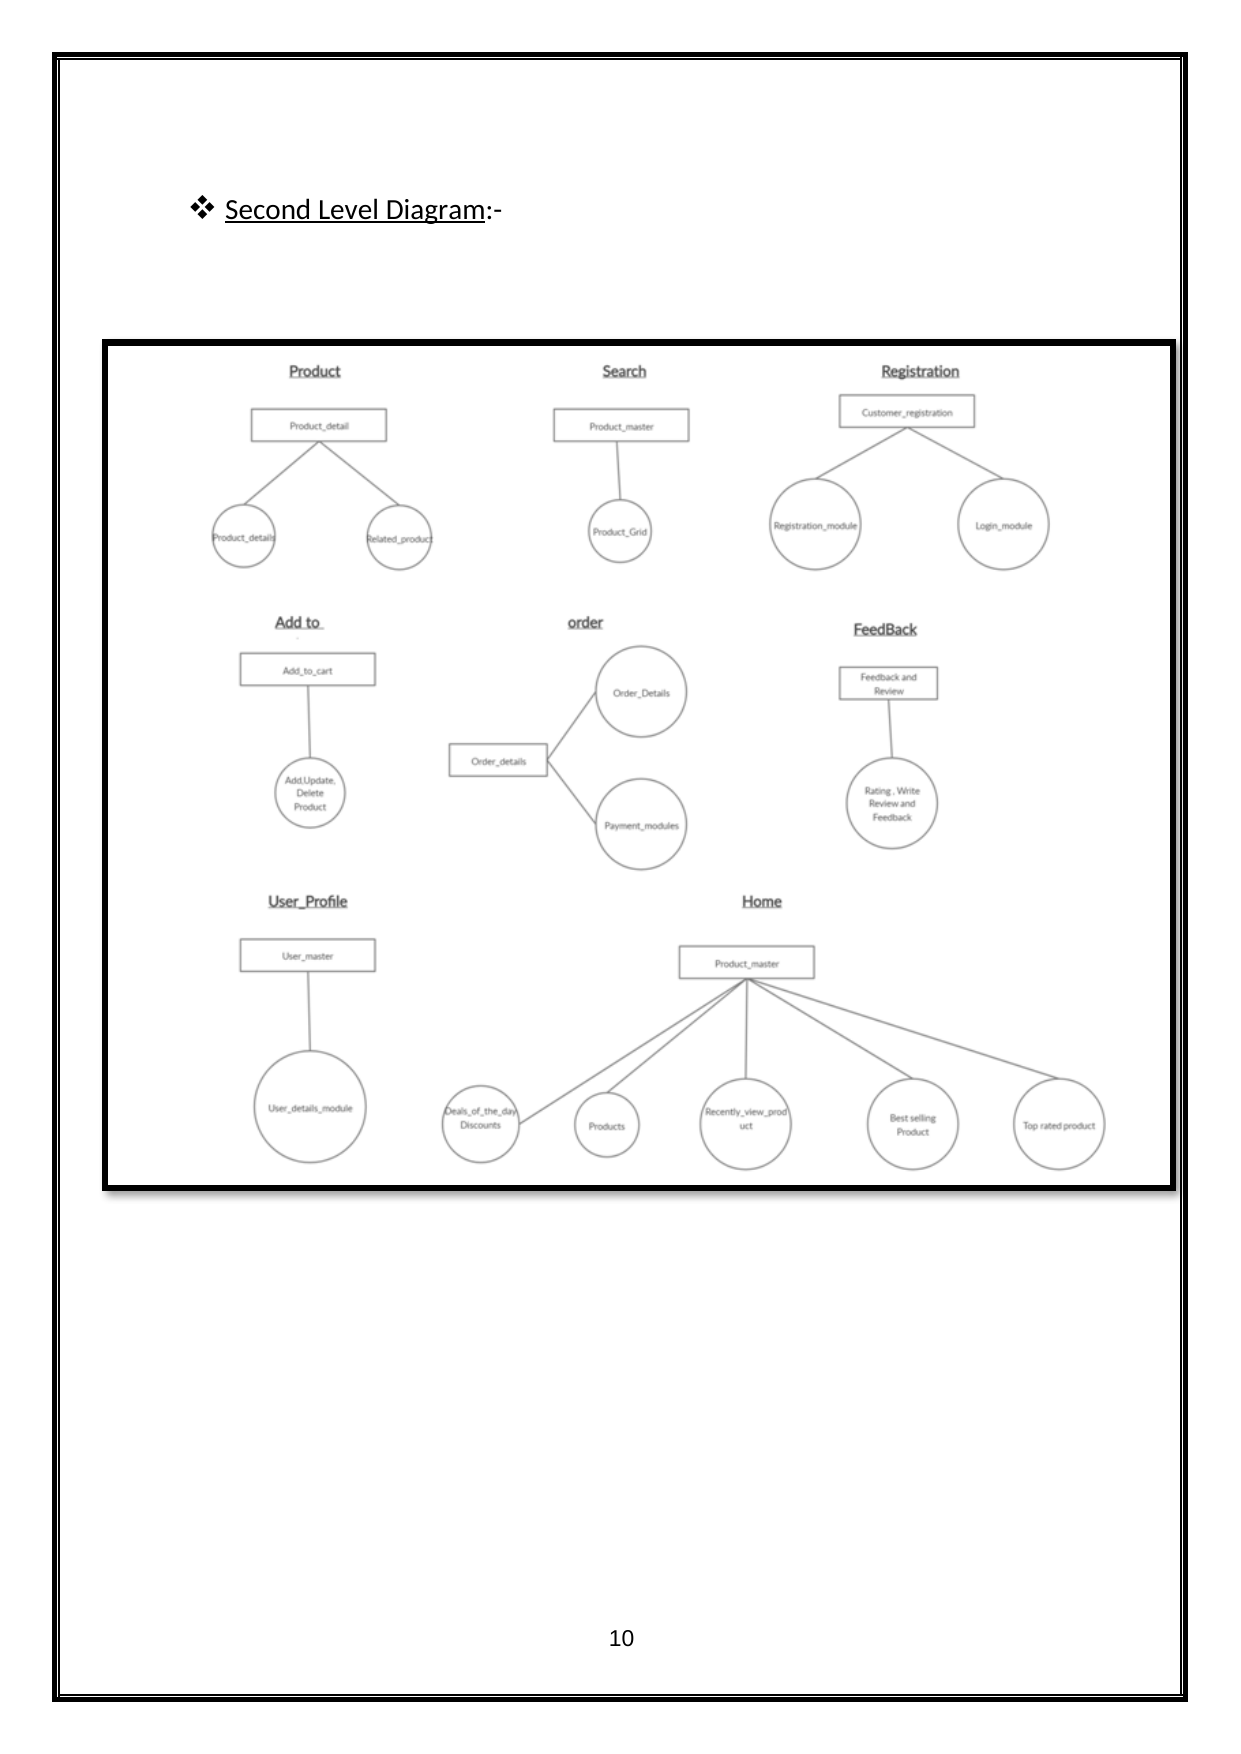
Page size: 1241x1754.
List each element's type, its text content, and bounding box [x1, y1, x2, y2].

picture [108, 346, 1170, 1185]
subtitle Second Level Diagram:- [187, 191, 1113, 226]
